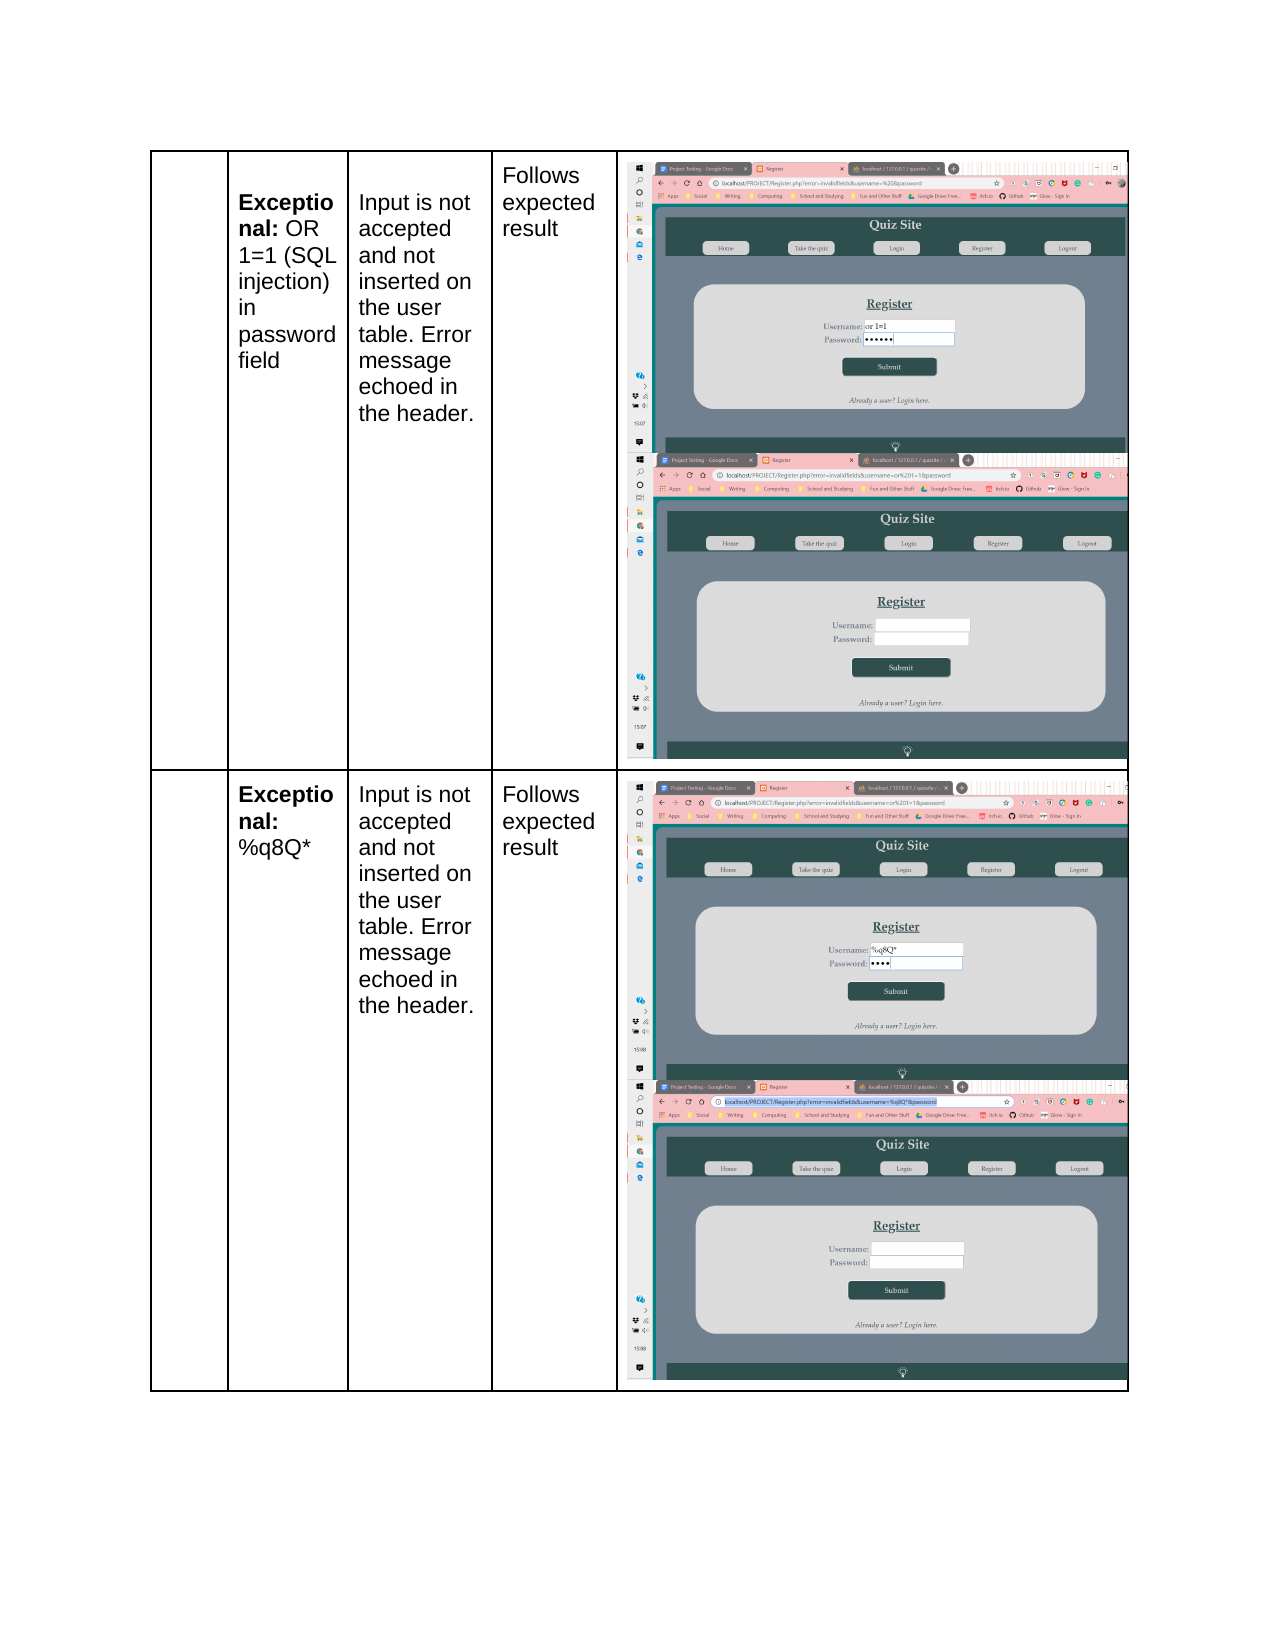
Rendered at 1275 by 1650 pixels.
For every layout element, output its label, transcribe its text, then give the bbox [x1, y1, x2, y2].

table_cell Follows expected result [493, 152, 616, 769]
table_cell Input is not accepted and not inserted on the user table. Error message echoed in the header. [349, 771, 491, 1390]
table_cell [618, 771, 1127, 1390]
picture [627, 781, 1128, 1380]
table_cell Exceptional: OR 1=1 (SQL injection) in password field [229, 152, 347, 769]
picture [627, 162, 1128, 759]
table_cell [152, 152, 227, 769]
table_cell Input is not accepted and not inserted on the user table. Error message echoed in the header. [349, 152, 491, 769]
table_cell [618, 152, 1127, 769]
table_cell Exceptional: %q8Q* [229, 771, 347, 1390]
table_cell [152, 771, 227, 1390]
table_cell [493, 771, 616, 1390]
